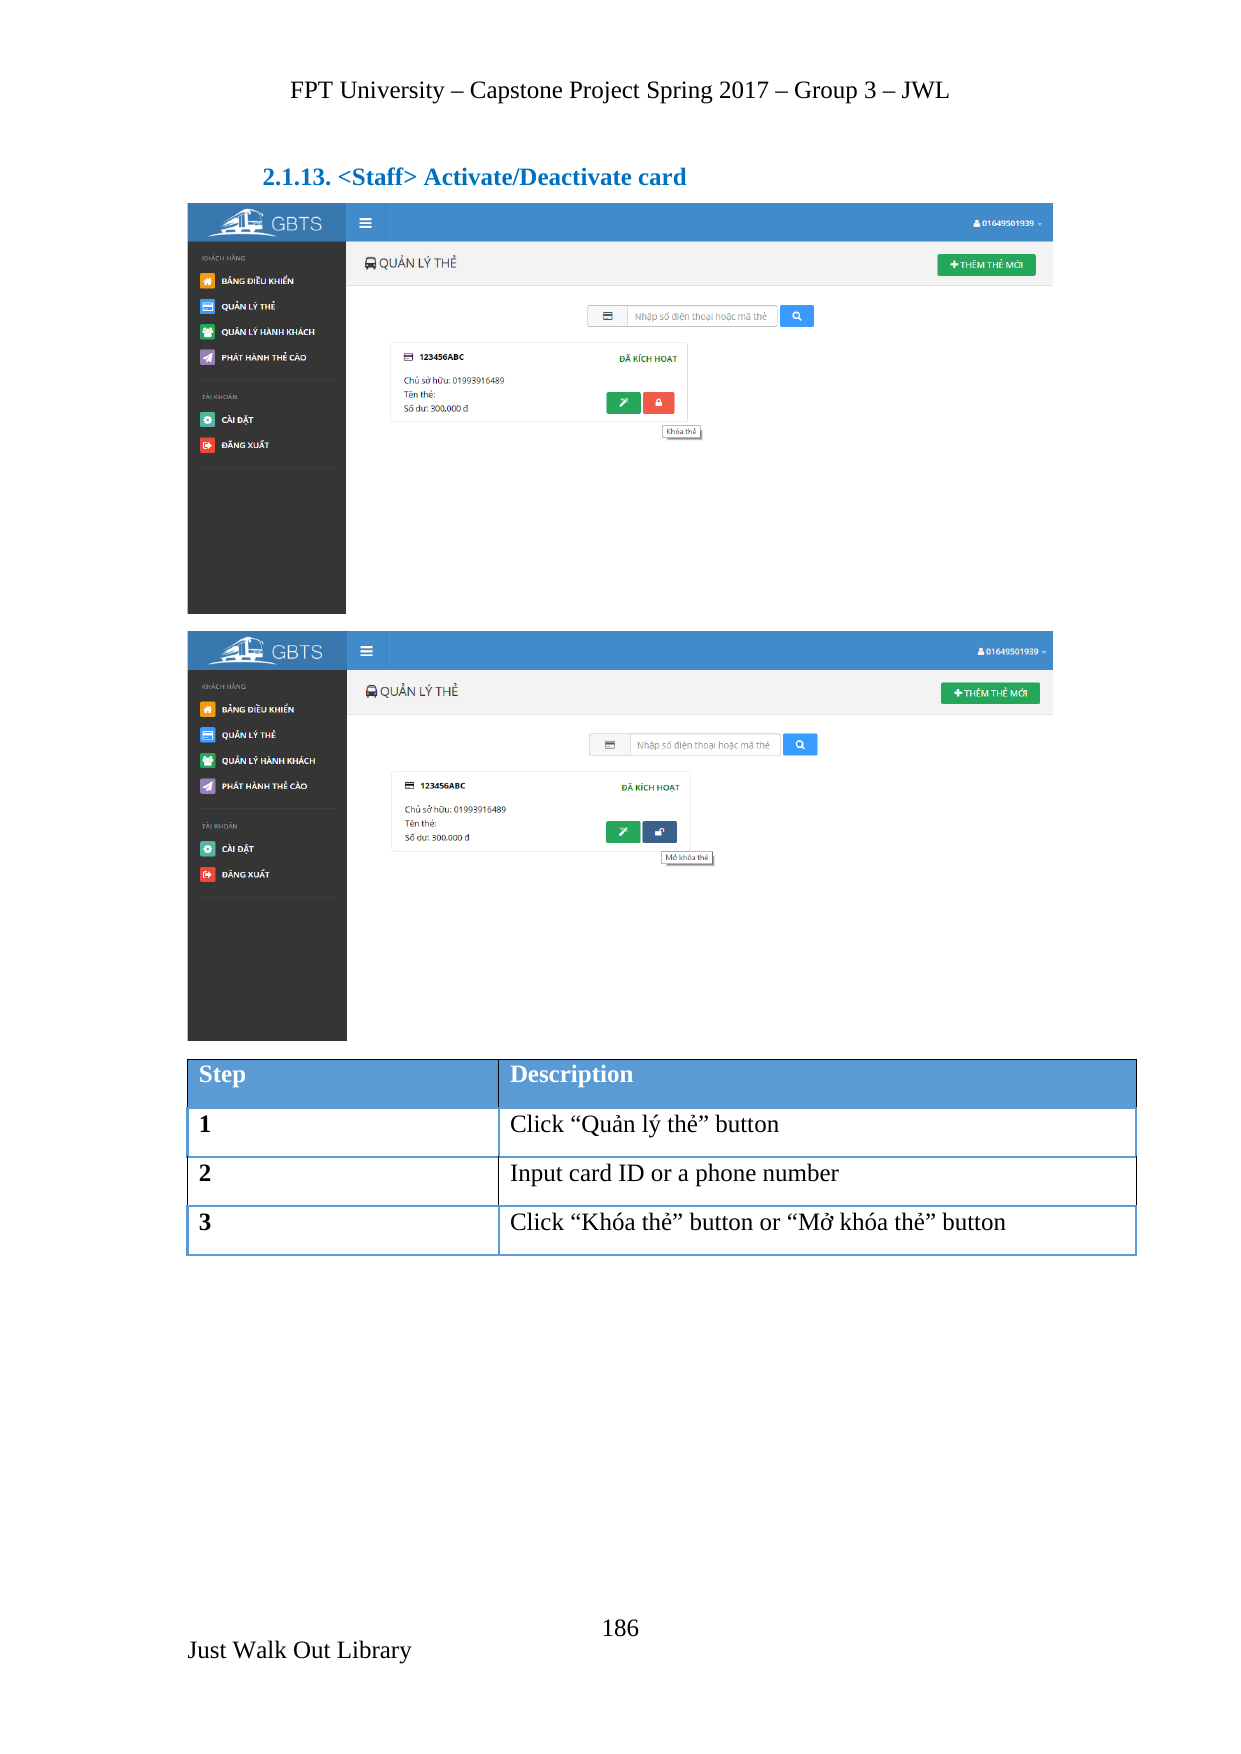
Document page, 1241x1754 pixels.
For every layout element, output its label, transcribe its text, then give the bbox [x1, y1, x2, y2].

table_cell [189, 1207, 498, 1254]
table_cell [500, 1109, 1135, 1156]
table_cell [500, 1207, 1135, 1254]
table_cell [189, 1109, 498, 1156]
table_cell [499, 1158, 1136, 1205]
picture [187, 631, 1053, 1041]
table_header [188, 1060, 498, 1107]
picture [187, 203, 1053, 614]
text <Staff> Activate/Deactivate card [262, 162, 1053, 191]
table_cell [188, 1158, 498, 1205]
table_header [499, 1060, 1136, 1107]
